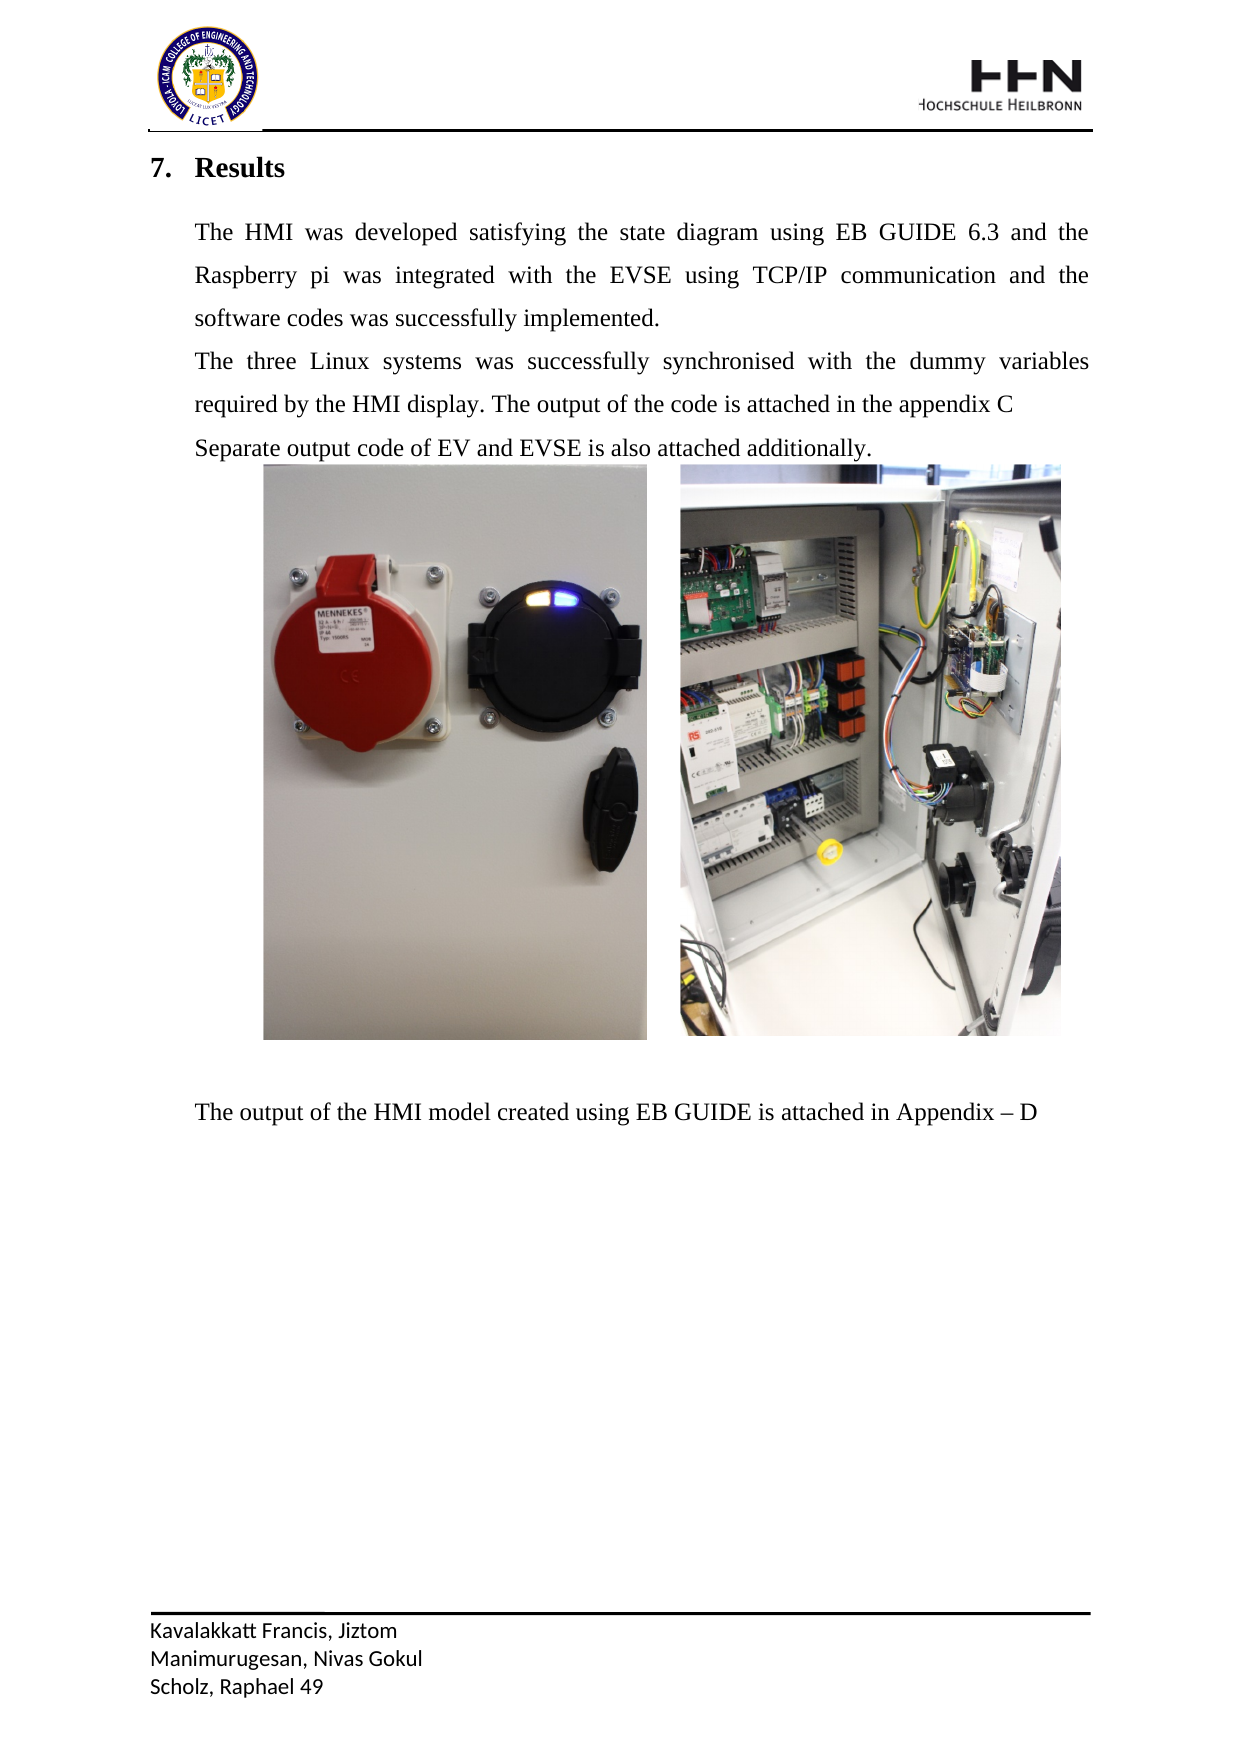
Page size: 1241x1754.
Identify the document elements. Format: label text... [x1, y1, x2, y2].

picture [150, 18, 263, 131]
picture [681, 465, 1061, 1035]
text The HMI was developed satisfying the state diagram using EB GUIDE 6.3 and the Raspberry pi was integrated with the EVSE using TCP/IP communication and the software codes was successfully implemented. [194, 217, 1090, 332]
text Separate output code of EV and EVSE is also attached additionally. [194, 433, 1090, 461]
picture [264, 465, 647, 1039]
text The three Linux systems was successfully synchronised with the dummy variables required by the HMI display. The output of the code is attached in the appendix C [194, 346, 1090, 418]
subtitle Results [150, 150, 1090, 183]
picture [917, 60, 1083, 111]
text The output of the HMI model created using EB GUIDE is attached in Appendix – D [194, 1097, 1090, 1126]
